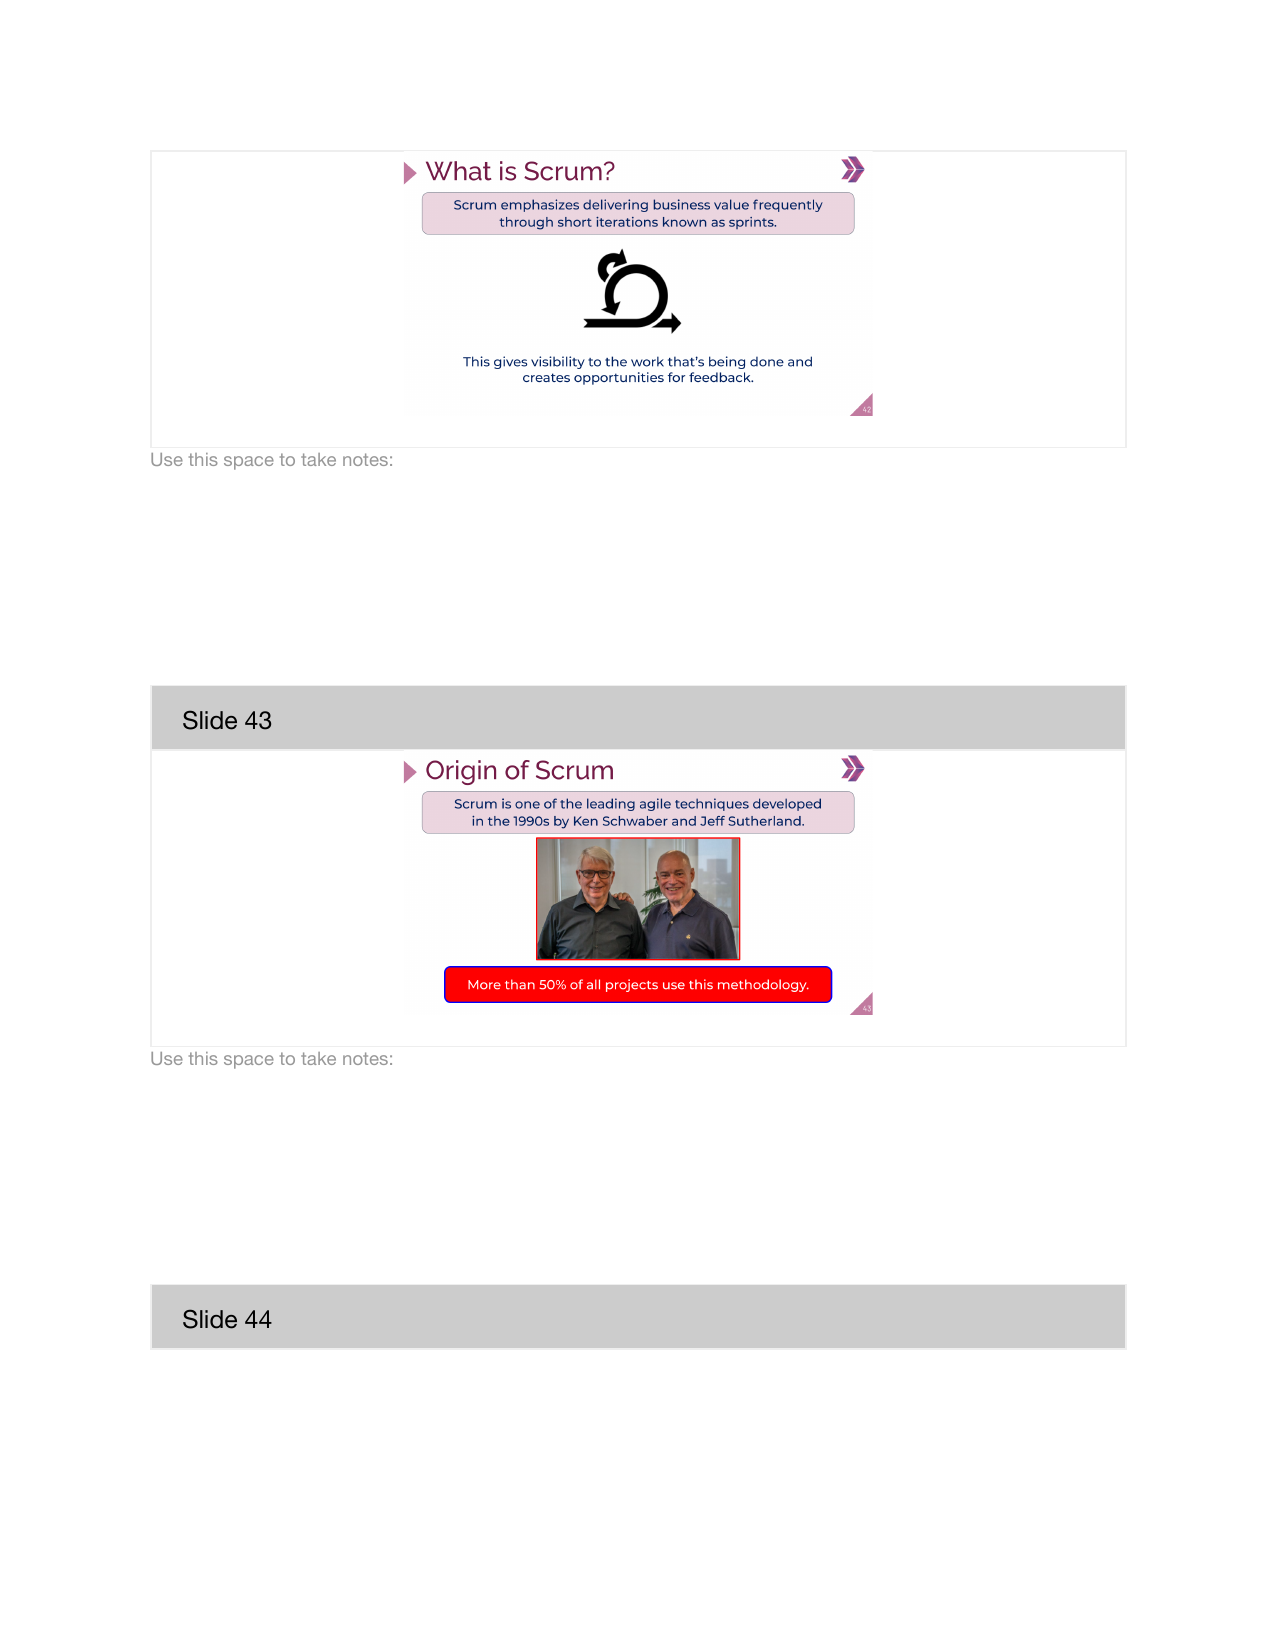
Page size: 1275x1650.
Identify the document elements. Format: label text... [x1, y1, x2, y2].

picture [403, 750, 873, 1015]
table_header Slide 44 [152, 1285, 1125, 1348]
table_cell [152, 152, 1125, 447]
text Use this space to take notes: [150, 448, 1125, 472]
table_header Slide 43 [152, 686, 1125, 749]
text Use this space to take notes: [150, 1047, 1125, 1071]
table_cell [152, 751, 1125, 1046]
picture [403, 151, 873, 416]
